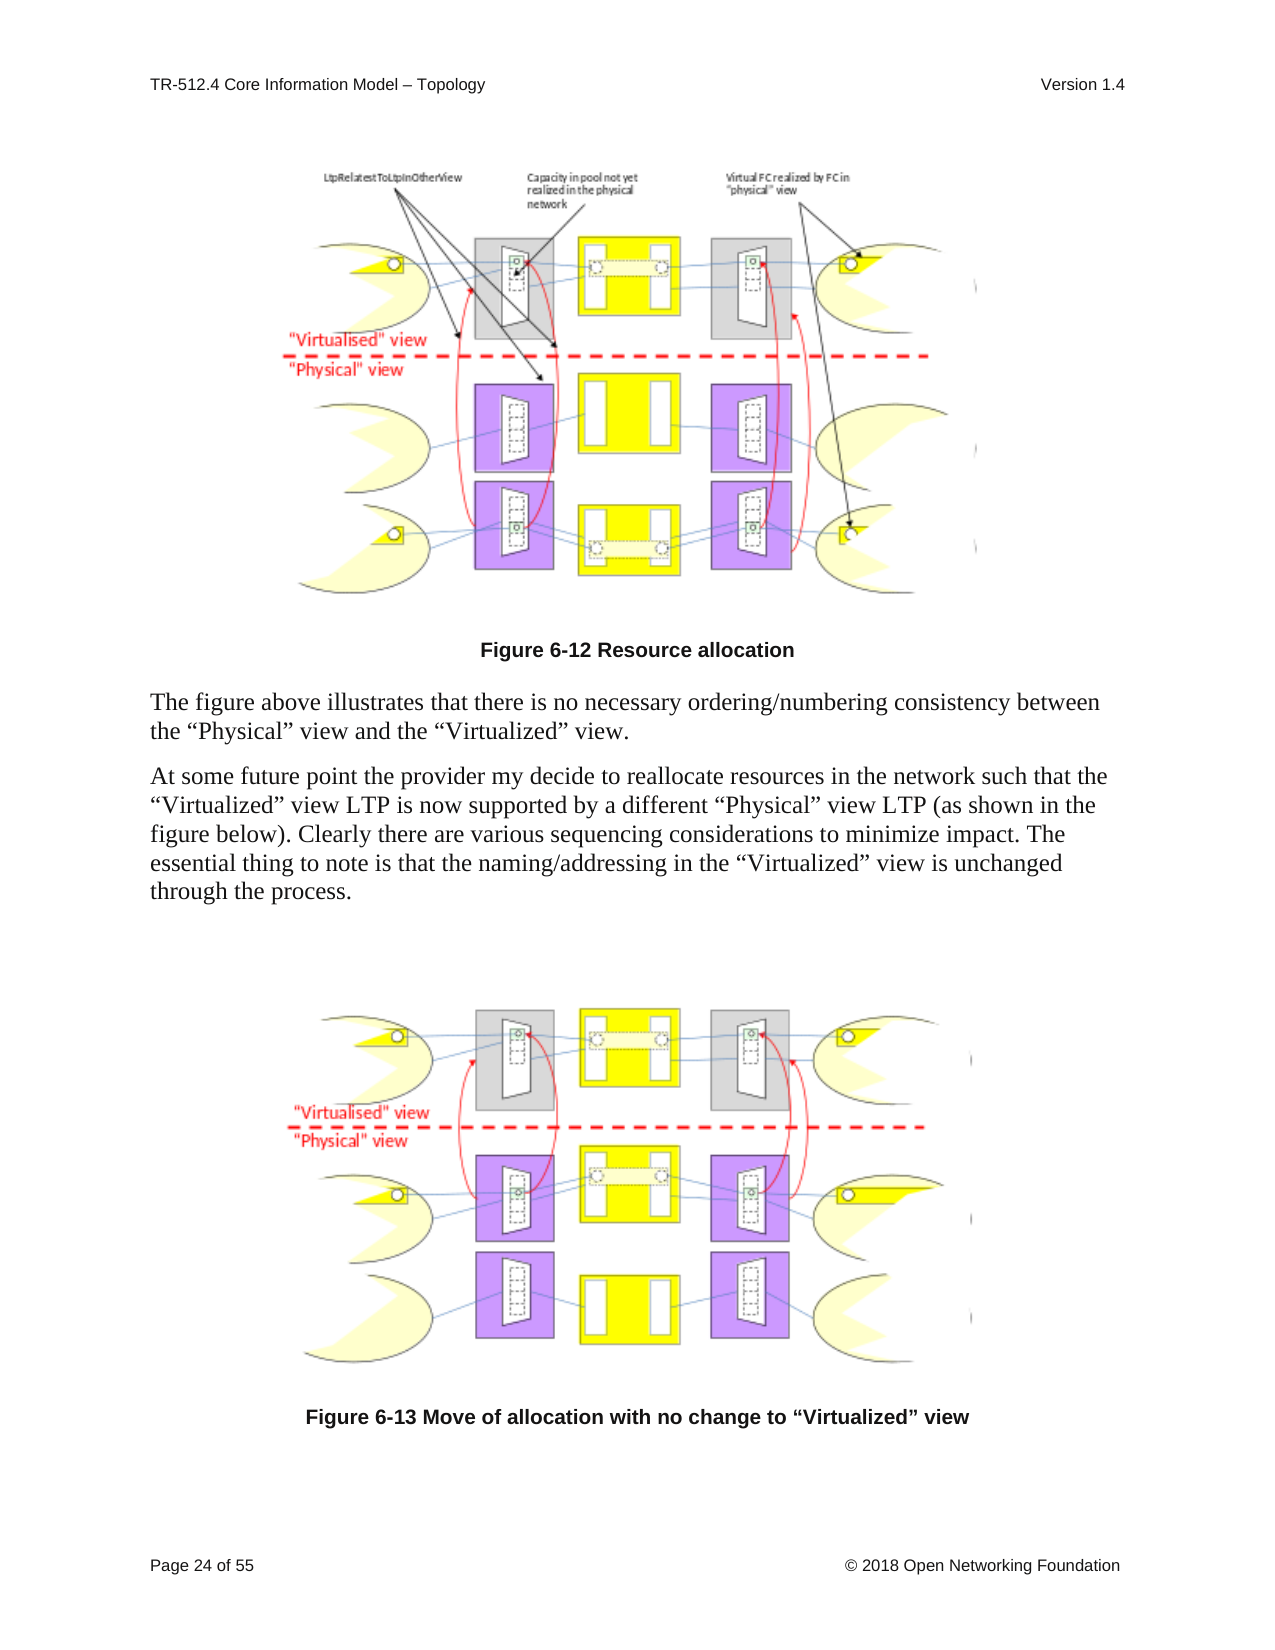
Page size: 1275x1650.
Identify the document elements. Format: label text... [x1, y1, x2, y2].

text At some future point the provider my decide to reallocate resources in the network such that the “Virtualized” view LTP is now supported by a different “Physical” view LTP (as shown in the figure below). Clearly there are various sequencing considerations to minimize impact. The essential thing to note is that the naming/addressing in the “Virtualized” view is unchanged through the process. [150, 761, 1125, 905]
text The figure above illustrates that there is no necessary ordering/numbering consistency between the “Physical” view and the “Virtualized” view. [150, 687, 1125, 745]
